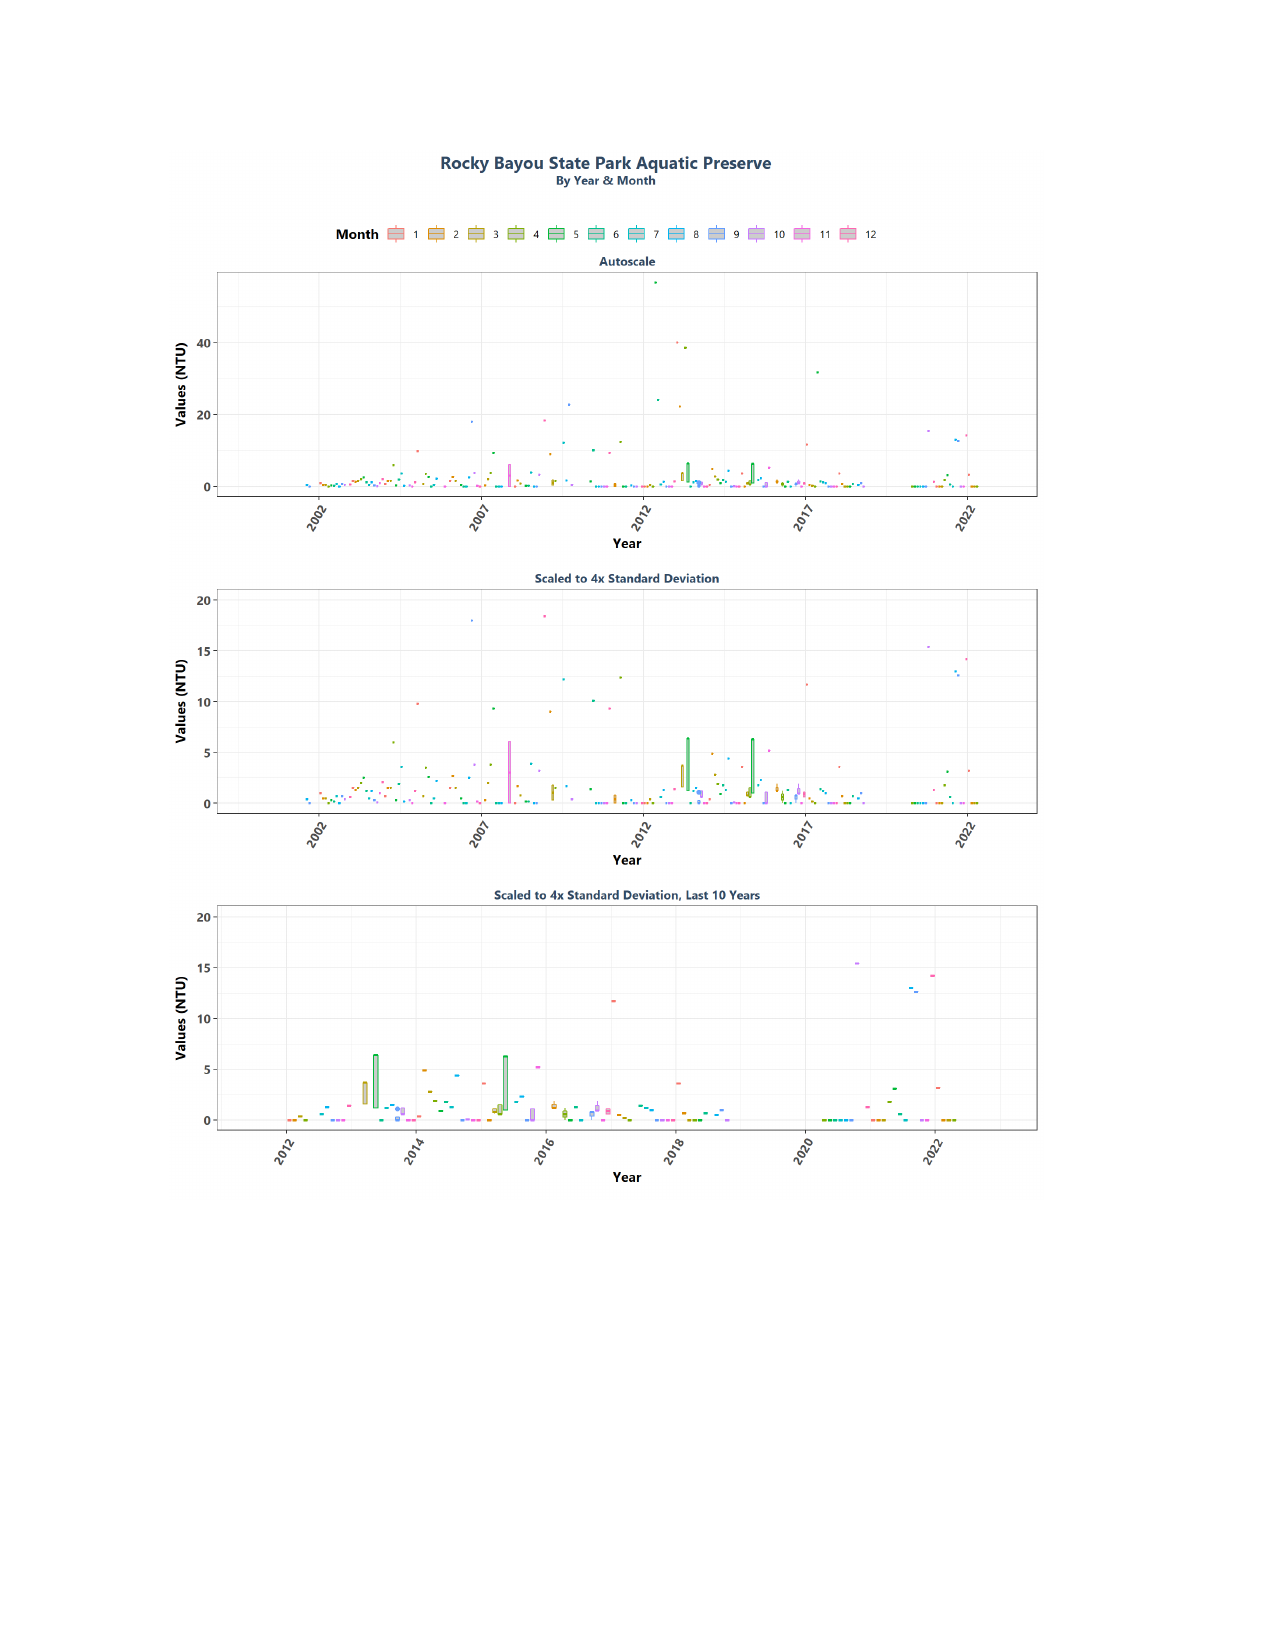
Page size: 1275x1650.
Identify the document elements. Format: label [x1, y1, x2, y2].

picture [168, 150, 1044, 1200]
